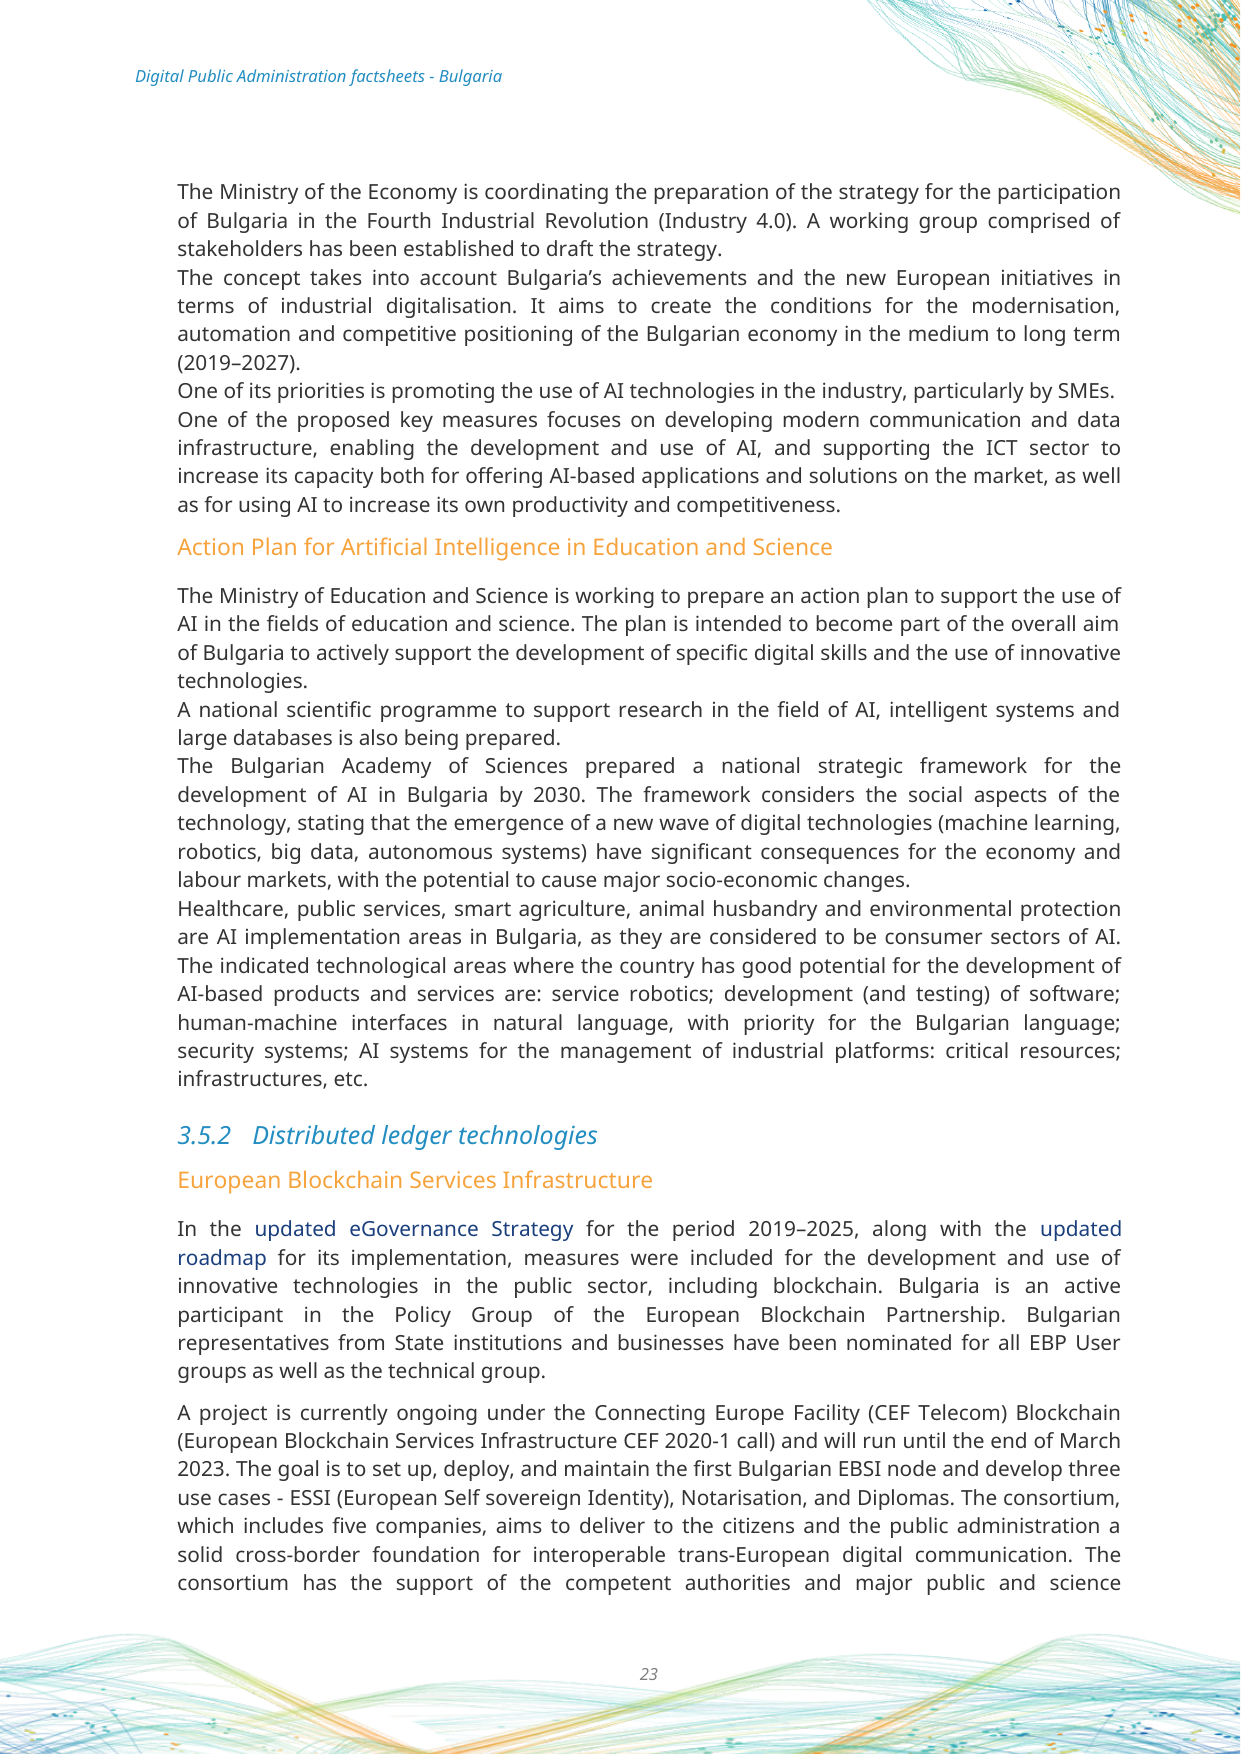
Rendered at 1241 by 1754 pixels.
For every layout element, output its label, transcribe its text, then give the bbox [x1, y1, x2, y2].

picture [0, 1609, 1241, 1754]
picture [819, 0, 1241, 234]
text Healthcare, public services, smart agriculture, animal husbandry and environmental protection are AI implementation areas in Bulgaria, as they are considered to be consumer sectors of AI. The indicated technological areas where the country has good potential for the development of AI-based products and services are: service robotics; development (and testing) of software; human-machine interfaces in natural language, with priority for the Bulgarian language; security systems; AI systems for the management of industrial platforms: critical resources; infrastructures, etc. [177, 894, 1122, 1093]
subtitle European Blockchain Services Infrastructure [177, 1164, 1122, 1196]
text One of its priorities is promoting the use of AI technologies in the industry, particularly by SMEs. [177, 376, 1122, 405]
text The Ministry of the Economy is coordinating the preparation of the strategy for the participation of Bulgaria in the Fourth Industrial Revolution (Industry 4.0). A working group comprised of stakeholders has been established to draft the strategy. [177, 177, 1122, 263]
text A national scientific programme to support research in the field of AI, intelligent systems and large databases is also being prepared. [177, 695, 1122, 752]
subtitle Distributed ledger technologies [177, 1118, 1122, 1152]
text In the updated eGovernance Strategy for the period 2019–2025, along with the updated roadmap for its implementation, measures were included for the development and use of innovative technologies in the public sector, including blockchain. Bulgaria is an active participant in the Policy Group of the European Blockchain Partnership. Bulgarian representatives from State institutions and businesses have been nominated for all EBP User groups as well as the technical group. [177, 1214, 1122, 1385]
subtitle Action Plan for Artificial Intelligence in Education and Science [177, 531, 1122, 562]
text One of the proposed key measures focuses on developing modern communication and data infrastructure, enabling the development and use of AI, and supporting the ICT sector to increase its capacity both for offering AI-based applications and solutions on the market, as well as for using AI to increase its own productivity and competitiveness. [177, 405, 1122, 518]
text The Ministry of Education and Science is working to prepare an action plan to support the use of AI in the fields of education and science. The plan is intended to become part of the overall aim of Bulgaria to actively support the development of specific digital skills and the use of innovative technologies. [177, 581, 1122, 695]
text The Bulgarian Academy of Sciences prepared a national strategic framework for the development of AI in Bulgaria by 2030. The framework considers the social aspects of the technology, stating that the emergence of a new wave of digital technologies (machine learning, robotics, big data, autonomous systems) have significant consequences for the economy and labour markets, with the potential to cause major socio-economic changes. [177, 752, 1122, 894]
text The concept takes into account Bulgaria’s achievements and the new European initiatives in terms of industrial digitalisation. It aims to create the conditions for the modernisation, automation and competitive positioning of the Bulgarian economy in the medium to long term (2019–2027). [177, 263, 1122, 376]
